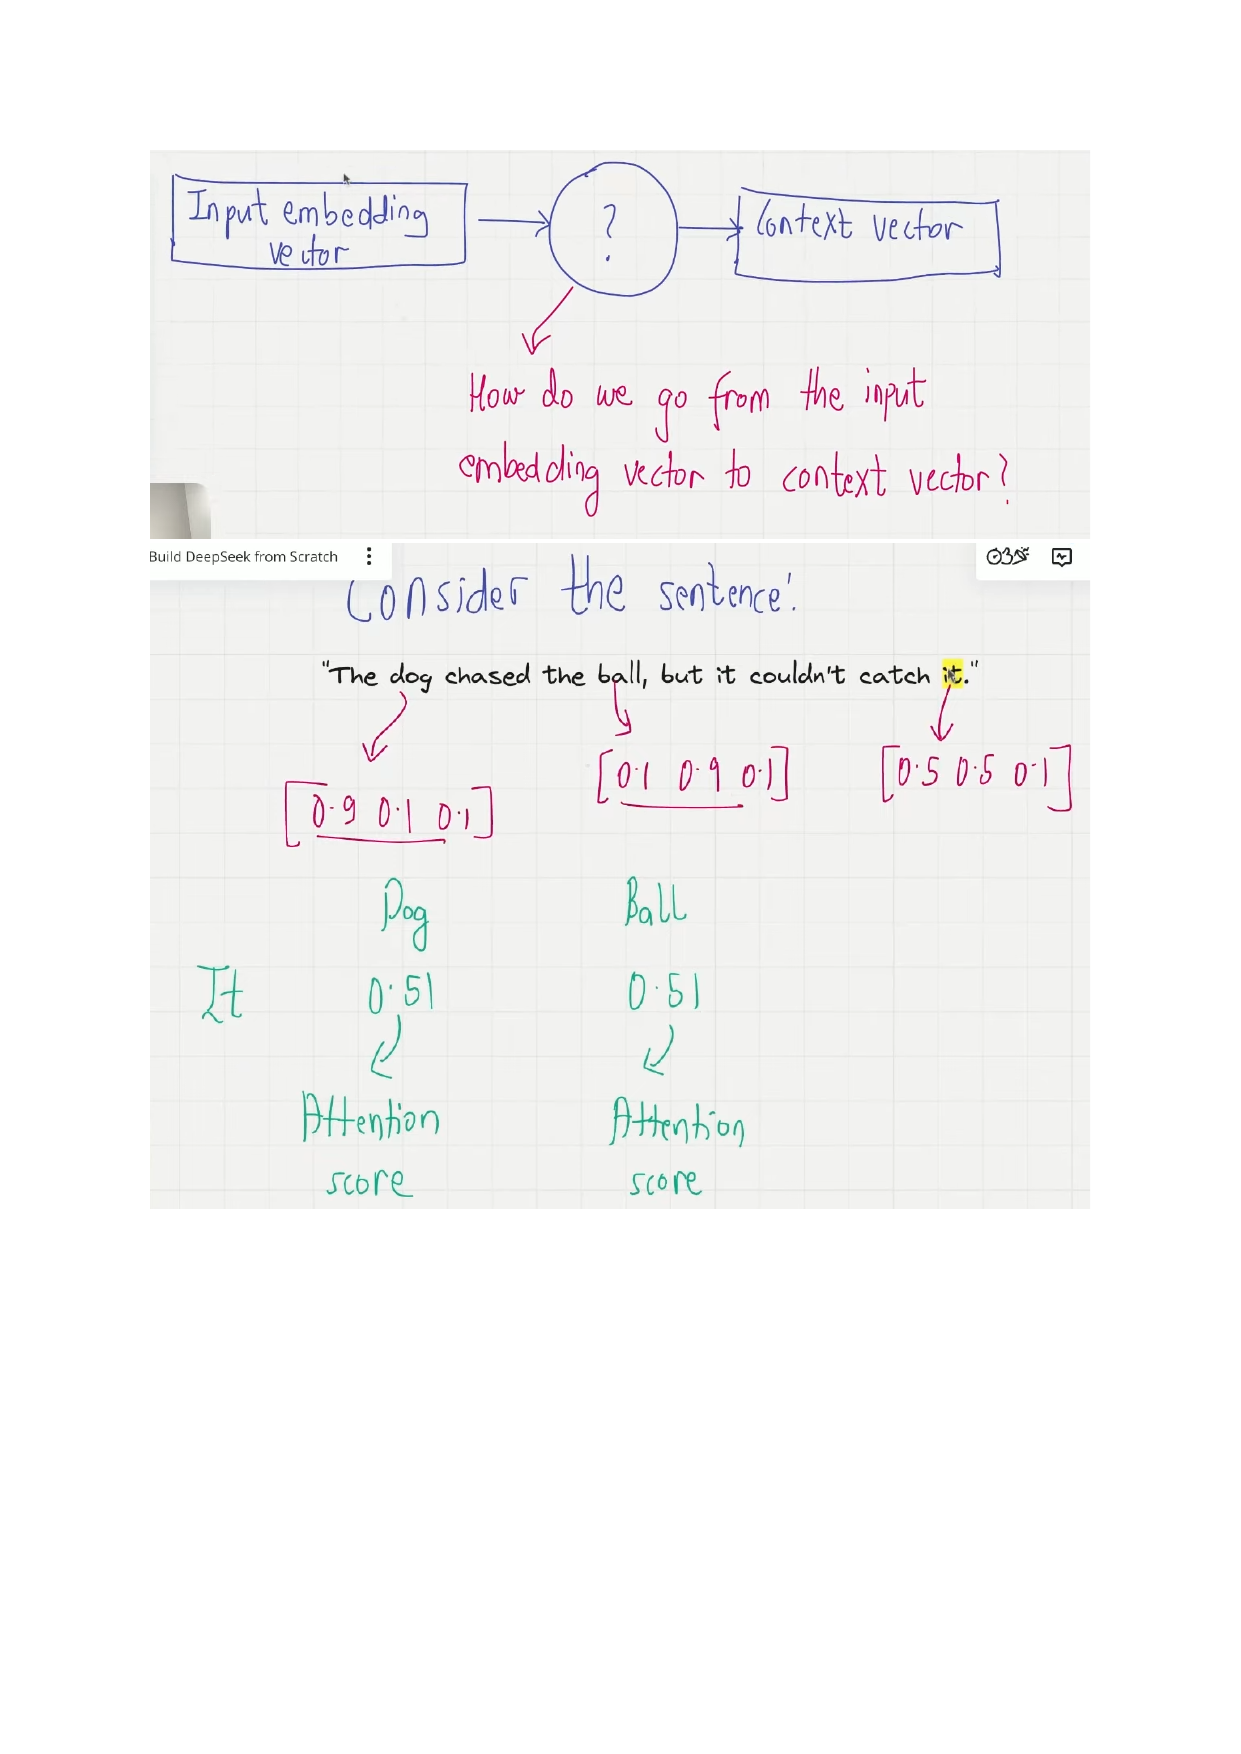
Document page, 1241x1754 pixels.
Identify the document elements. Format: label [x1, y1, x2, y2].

picture [150, 543, 1091, 1209]
picture [150, 150, 1091, 539]
